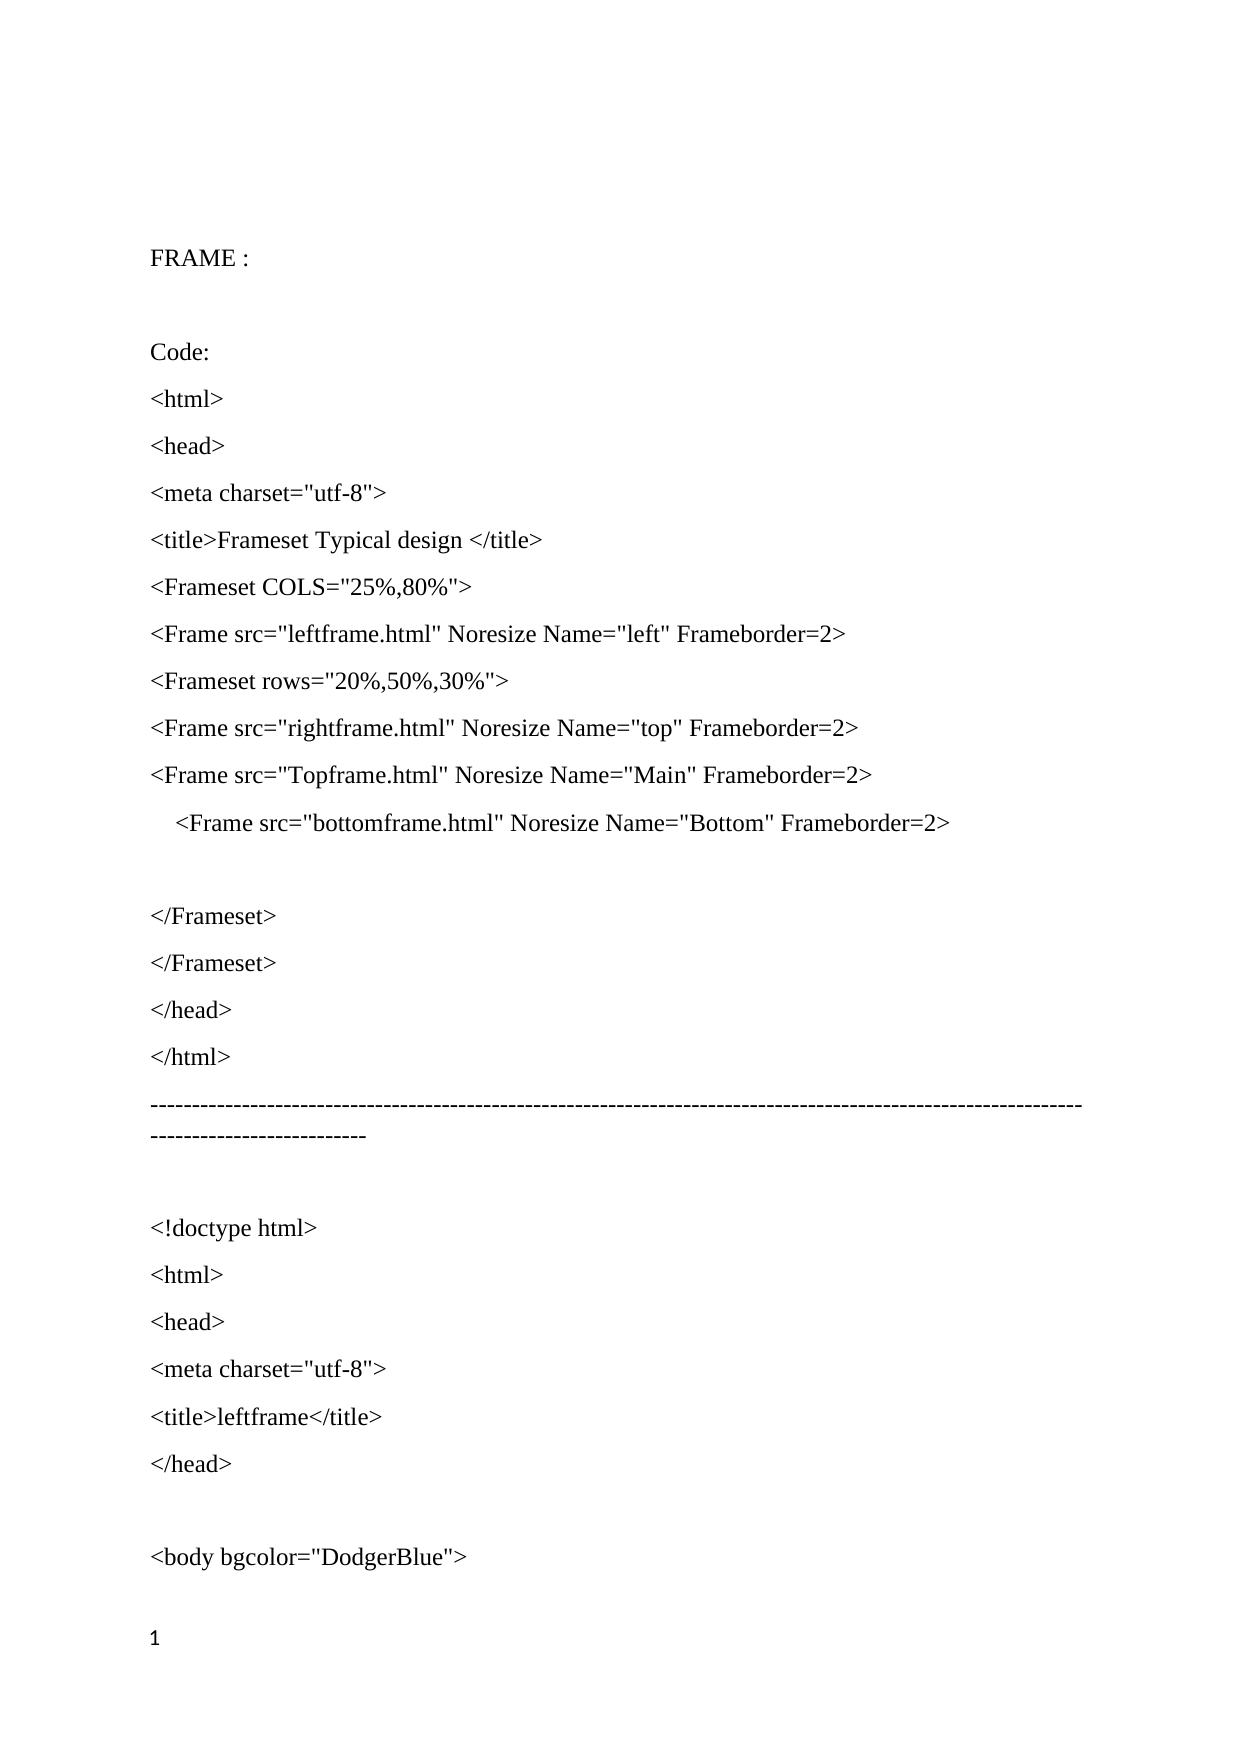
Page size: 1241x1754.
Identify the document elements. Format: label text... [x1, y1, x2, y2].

text </Frameset> [150, 901, 1090, 930]
text </head> [150, 1449, 1090, 1477]
text </Frameset> [150, 948, 1090, 977]
text <body bgcolor="DodgerBlue"> [150, 1542, 1090, 1571]
text <Frame src="rightframe.html" Noresize Name="top" Frameborder=2> [150, 713, 1090, 742]
text FRAME : [150, 243, 1090, 272]
text <meta charset="utf-8"> [150, 1354, 1090, 1383]
text <html> [150, 384, 1090, 413]
text <Frameset COLS="25%,80%"> [150, 572, 1090, 601]
text <head> [150, 1307, 1090, 1336]
text <Frame src="leftframe.html" Noresize Name="left" Frameborder=2> [150, 619, 1090, 648]
text </html> [150, 1042, 1090, 1071]
text <!doctype html> [150, 1213, 1090, 1242]
text <title>leftframe</title> [150, 1402, 1090, 1430]
text <Frameset rows="20%,50%,30%"> [150, 666, 1090, 695]
text ------------------------------------------------------------------------------------------------------------------------------------------ [150, 1089, 1090, 1149]
text <title>Frameset Typical design </title> [150, 525, 1090, 554]
text </head> [150, 995, 1090, 1024]
text <meta charset="utf-8"> [150, 478, 1090, 507]
text <Frame src="bottomframe.html" Noresize Name="Bottom" Frameborder=2> [150, 808, 1090, 836]
text <Frame src="Topframe.html" Noresize Name="Main" Frameborder=2> [150, 761, 1090, 789]
text Code: [150, 337, 1090, 366]
text <head> [150, 431, 1090, 460]
text <html> [150, 1260, 1090, 1289]
